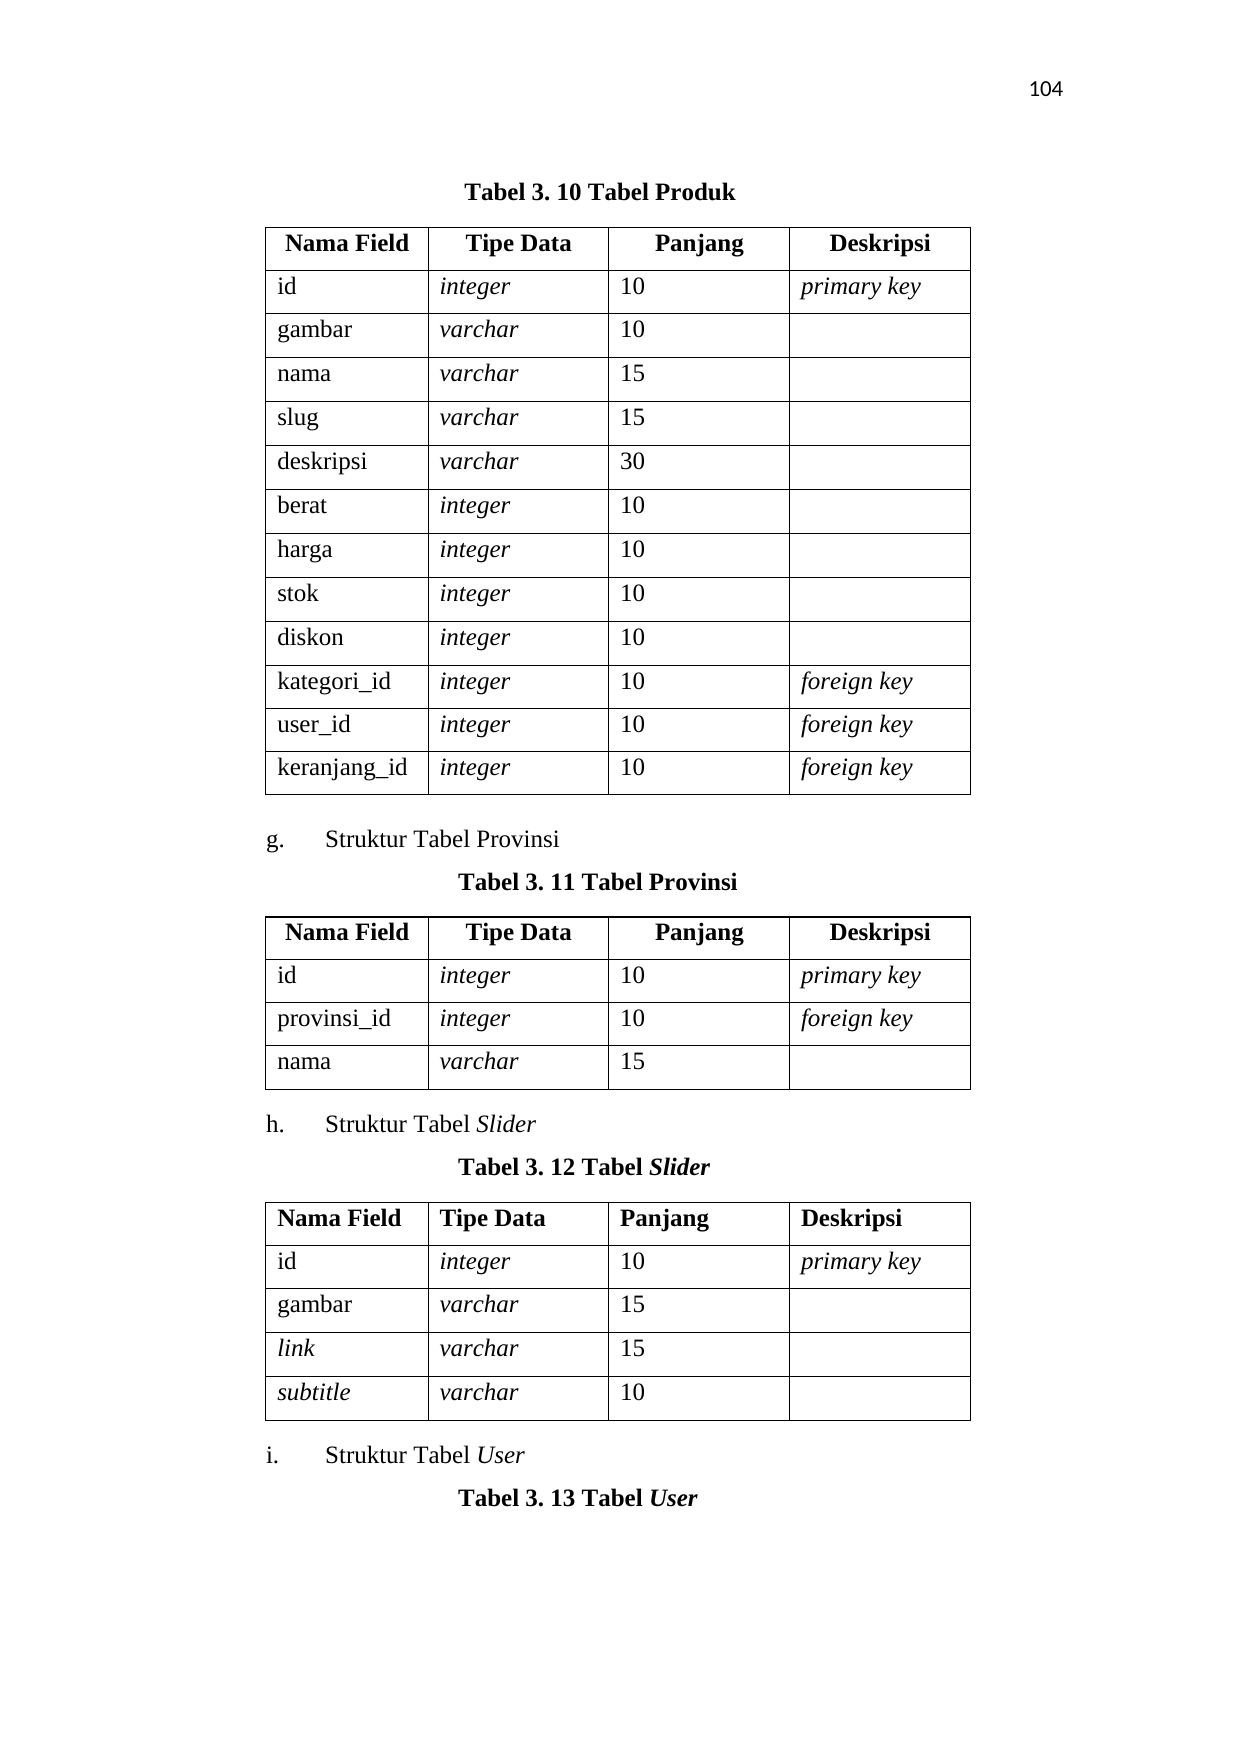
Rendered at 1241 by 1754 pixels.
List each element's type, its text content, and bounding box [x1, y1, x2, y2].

table_header Nama Field [266, 1203, 428, 1245]
table_cell integer [429, 534, 608, 577]
table_cell 10 [609, 534, 789, 577]
table_cell 10 [609, 314, 789, 357]
table_header Panjang [609, 918, 789, 959]
table_cell 30 [609, 446, 789, 489]
table_cell [790, 446, 970, 489]
table_cell 10 [609, 666, 789, 708]
table_cell berat [266, 490, 428, 533]
table_header Deskripsi [790, 1203, 970, 1245]
table_cell [790, 402, 970, 445]
table_cell harga [266, 534, 428, 577]
table_header Deskripsi [790, 918, 970, 959]
table_cell varchar [429, 1046, 608, 1089]
table_cell nama [266, 358, 428, 401]
table_cell nama [266, 1046, 428, 1089]
table_cell primary key [790, 271, 970, 313]
table_cell 10 [609, 271, 789, 313]
table_cell integer [429, 709, 608, 751]
table_cell 15 [609, 1289, 789, 1332]
table_cell integer [429, 960, 608, 1002]
table_header Tipe Data [429, 918, 608, 959]
table_cell 10 [609, 578, 789, 621]
table_cell [790, 1377, 970, 1420]
table_cell diskon [266, 622, 428, 665]
text Tabel 3. 12 Tabel Slider [236, 1152, 1063, 1181]
table_cell 15 [609, 1046, 789, 1089]
text Tabel 3. 10 Tabel Produk [236, 177, 1063, 206]
table_cell integer [429, 752, 608, 794]
table_cell stok [266, 578, 428, 621]
list Struktur Tabel User [266, 1440, 1063, 1469]
table_header Nama Field [266, 918, 428, 959]
table_cell integer [429, 490, 608, 533]
table_cell varchar [429, 1289, 608, 1332]
table_cell id [266, 1246, 428, 1288]
table_cell primary key [790, 1246, 970, 1288]
table_header Nama Field [266, 228, 428, 270]
text Tabel 3. 13 Tabel User [236, 1483, 1063, 1512]
table_cell 10 [609, 1377, 789, 1420]
table_cell subtitle [266, 1377, 428, 1420]
table_cell kategori_id [266, 666, 428, 708]
table_cell 10 [609, 1003, 789, 1045]
table_cell integer [429, 622, 608, 665]
table_cell 15 [609, 1333, 789, 1376]
table_cell foreign key [790, 666, 970, 708]
table_cell [790, 1333, 970, 1376]
table_cell varchar [429, 1333, 608, 1376]
table_cell 10 [609, 752, 789, 794]
table_cell gambar [266, 1289, 428, 1332]
table_cell 15 [609, 358, 789, 401]
table_cell 10 [609, 622, 789, 665]
table_header Panjang [609, 228, 789, 270]
table_cell keranjang_id [266, 752, 428, 794]
table_cell link [266, 1333, 428, 1376]
table_cell deskripsi [266, 446, 428, 489]
table_cell integer [429, 578, 608, 621]
table_cell 10 [609, 1246, 789, 1288]
table_cell [790, 314, 970, 357]
table_cell [790, 534, 970, 577]
table_cell foreign key [790, 752, 970, 794]
table_cell id [266, 271, 428, 313]
table_cell 10 [609, 960, 789, 1002]
table_cell user_id [266, 709, 428, 751]
table_cell slug [266, 402, 428, 445]
table_cell varchar [429, 402, 608, 445]
table_cell 10 [609, 709, 789, 751]
table_cell varchar [429, 314, 608, 357]
table_cell foreign key [790, 709, 970, 751]
table_cell varchar [429, 1377, 608, 1420]
text Tabel 3. 11 Tabel Provinsi [236, 867, 1063, 896]
table_cell 10 [609, 490, 789, 533]
table_cell integer [429, 271, 608, 313]
table_cell integer [429, 1003, 608, 1045]
table_cell 15 [609, 402, 789, 445]
table_cell integer [429, 666, 608, 708]
table_cell provinsi_id [266, 1003, 428, 1045]
table_cell [790, 1046, 970, 1089]
table_cell integer [429, 1246, 608, 1288]
table_cell [790, 490, 970, 533]
table_cell varchar [429, 358, 608, 401]
table_header Tipe Data [429, 228, 608, 270]
table_cell gambar [266, 314, 428, 357]
table_cell [790, 1289, 970, 1332]
table_cell varchar [429, 446, 608, 489]
list Struktur Tabel Provinsi [266, 824, 1063, 852]
table_cell [790, 358, 970, 401]
table_cell primary key [790, 960, 970, 1002]
list Struktur Tabel Slider [266, 1109, 1063, 1138]
table_header Panjang [609, 1203, 789, 1245]
table_cell id [266, 960, 428, 1002]
table_cell foreign key [790, 1003, 970, 1045]
table_header Tipe Data [429, 1203, 608, 1245]
table_cell [790, 622, 970, 665]
table_cell [790, 578, 970, 621]
table_header Deskripsi [790, 228, 970, 270]
